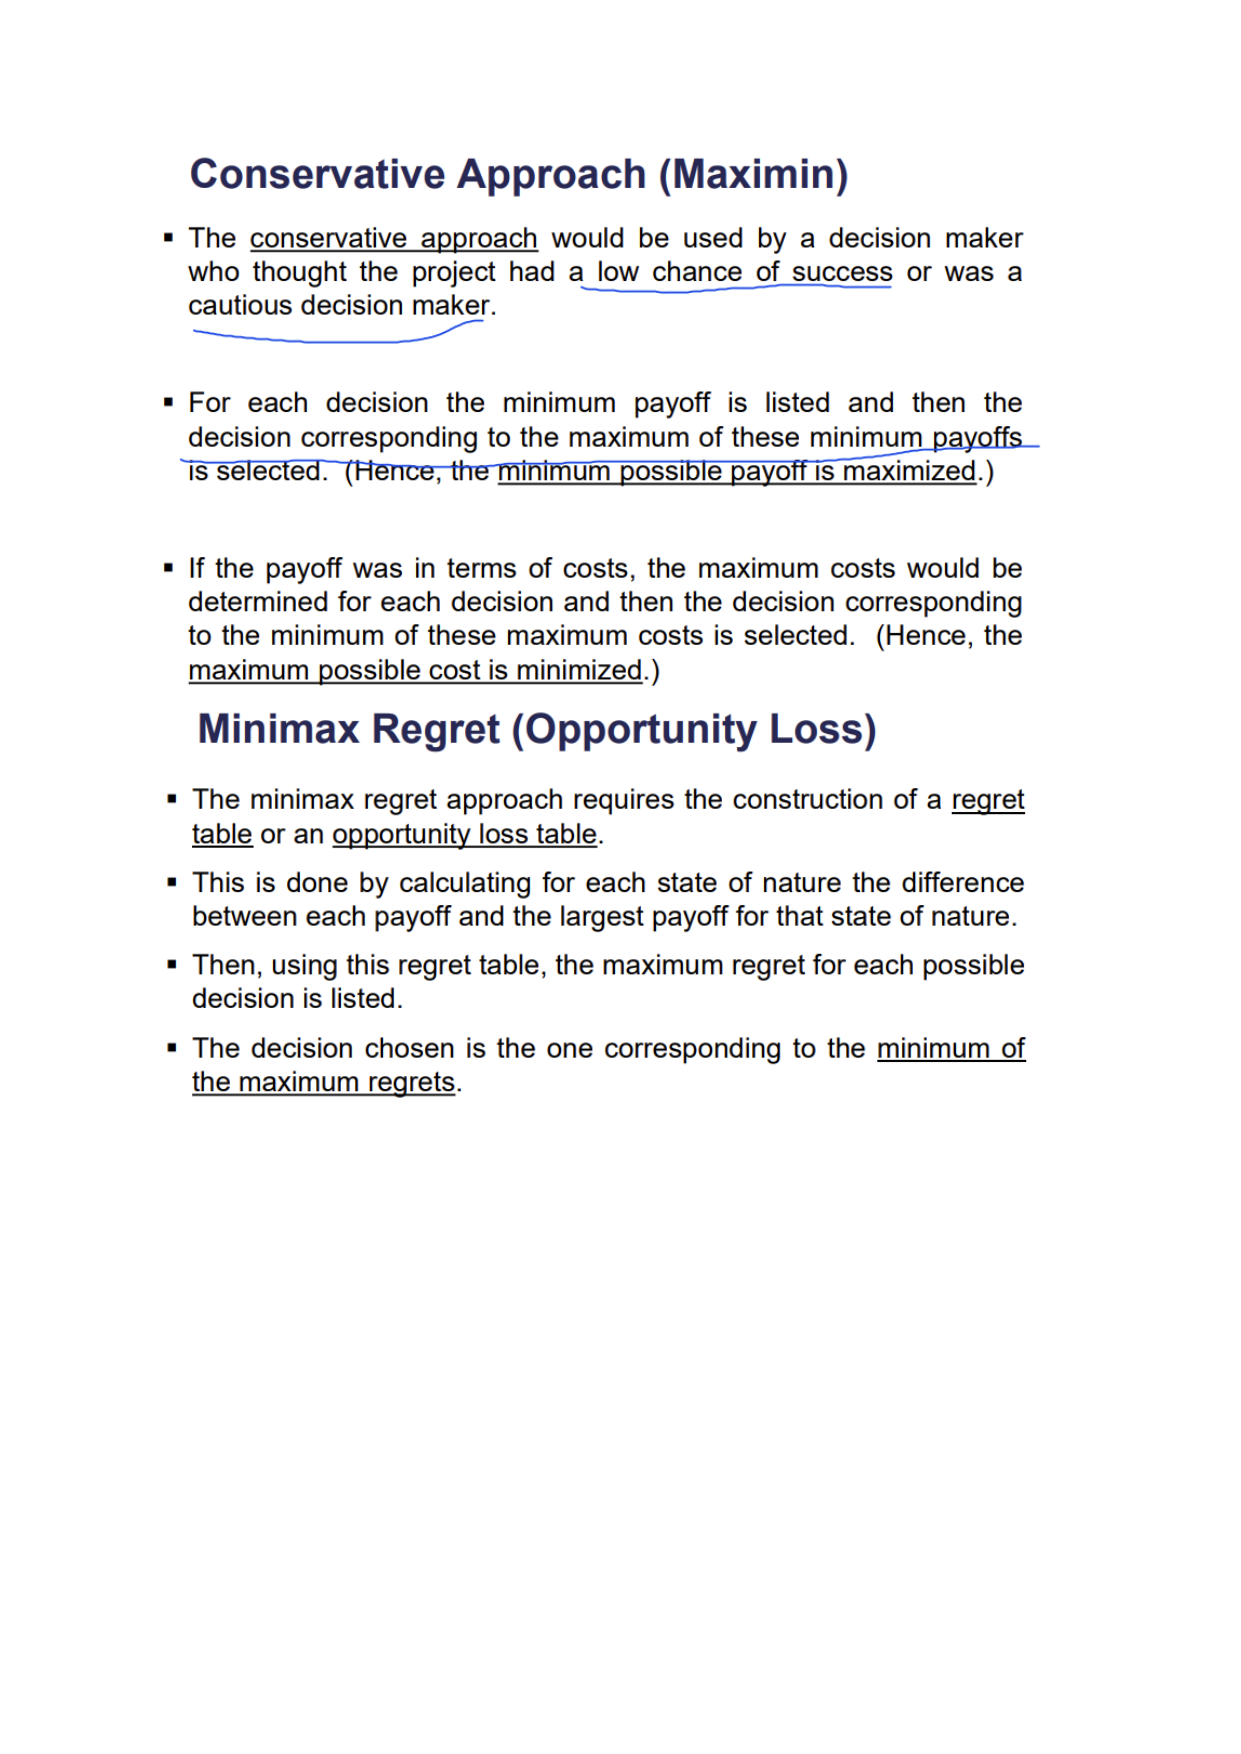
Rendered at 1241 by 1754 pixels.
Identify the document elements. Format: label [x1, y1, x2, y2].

picture [150, 150, 1091, 699]
picture [150, 707, 1091, 1114]
